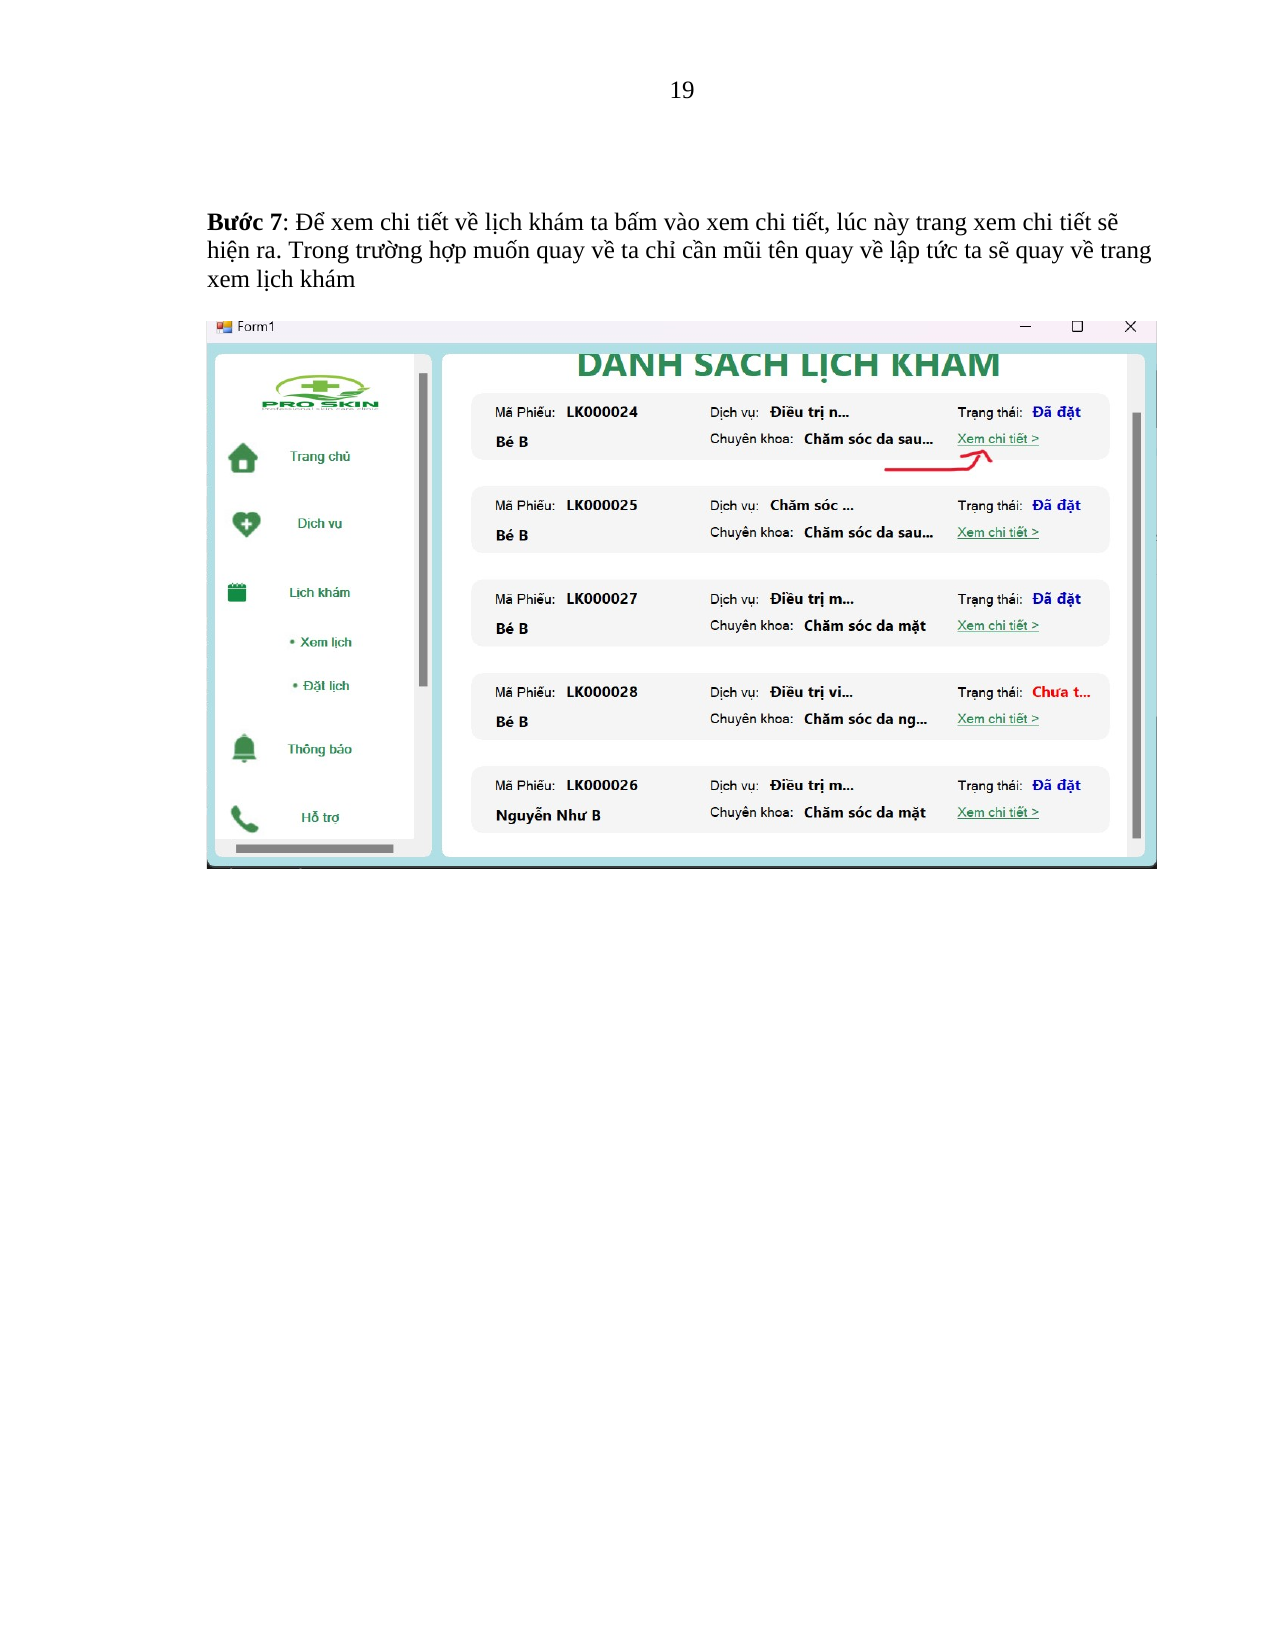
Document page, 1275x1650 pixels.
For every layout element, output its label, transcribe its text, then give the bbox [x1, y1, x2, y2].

text Bước 7: Để xem chi tiết về lịch khám ta bấm vào xem chi tiết, lúc này trang xem chi tiết sẽ hiện ra. Trong trường hợp muốn quay về ta chỉ cần mũi tên quay về lập tức ta sẽ quay về trang xem lịch khám [207, 207, 1157, 293]
picture [206, 321, 1157, 869]
